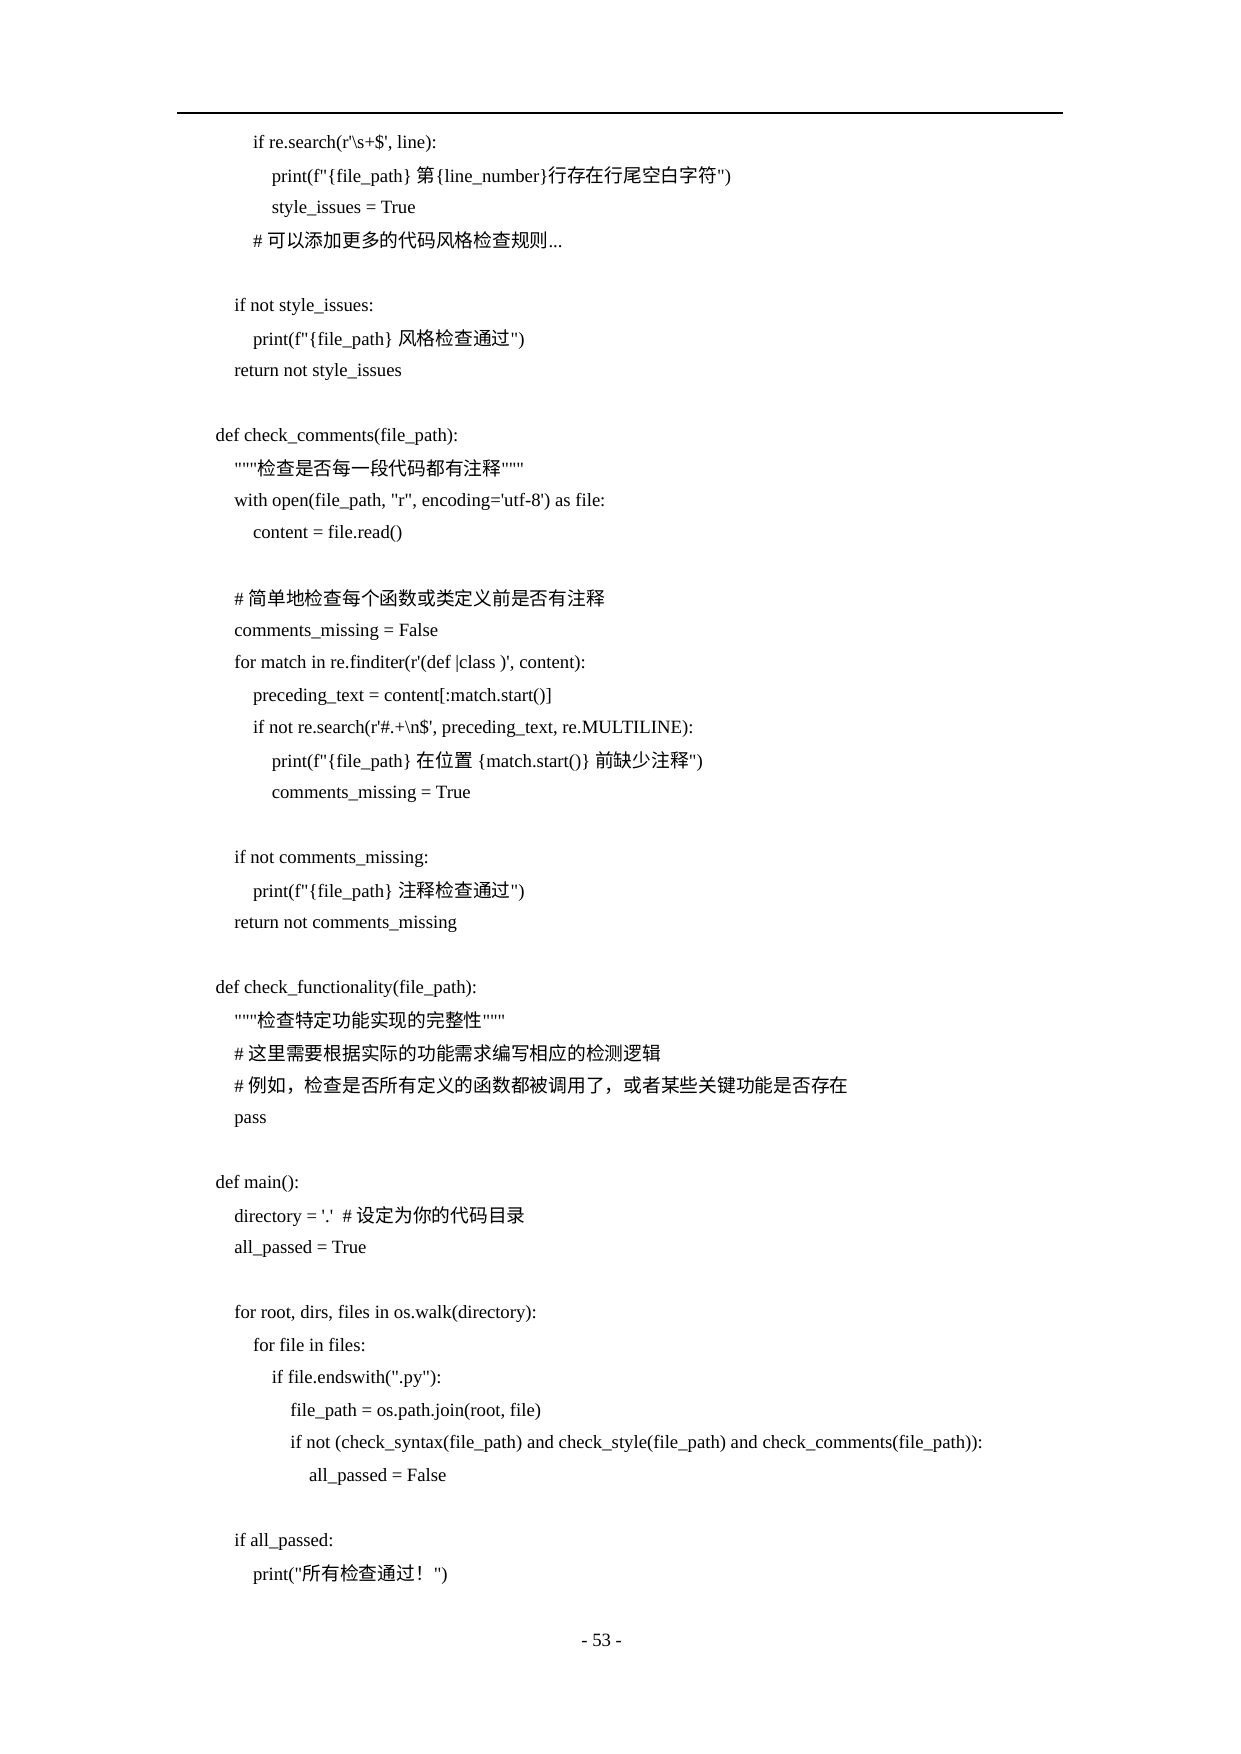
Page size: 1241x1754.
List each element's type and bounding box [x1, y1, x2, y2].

table_cell [204, 126, 1036, 1588]
